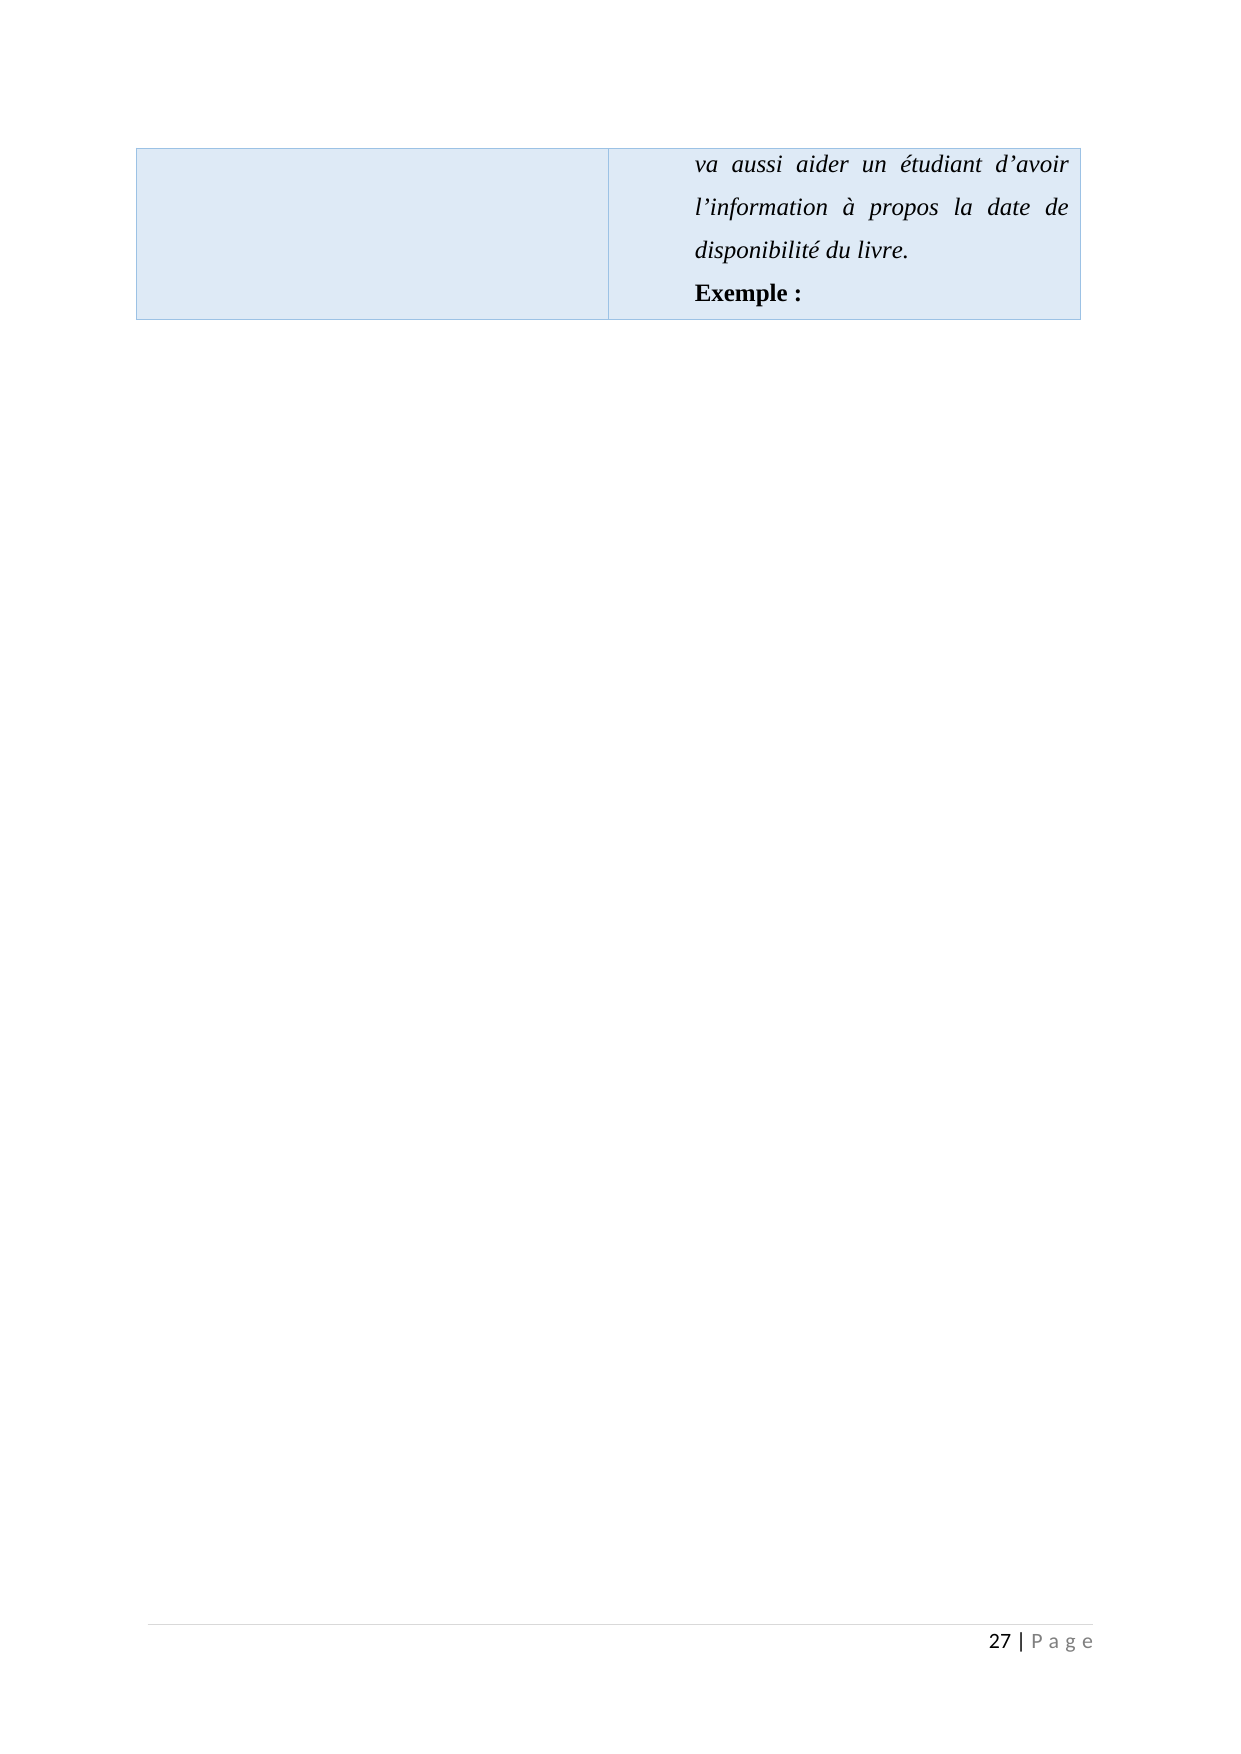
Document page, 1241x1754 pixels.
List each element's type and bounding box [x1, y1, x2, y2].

table_cell [137, 149, 608, 319]
table_cell [609, 149, 1080, 319]
